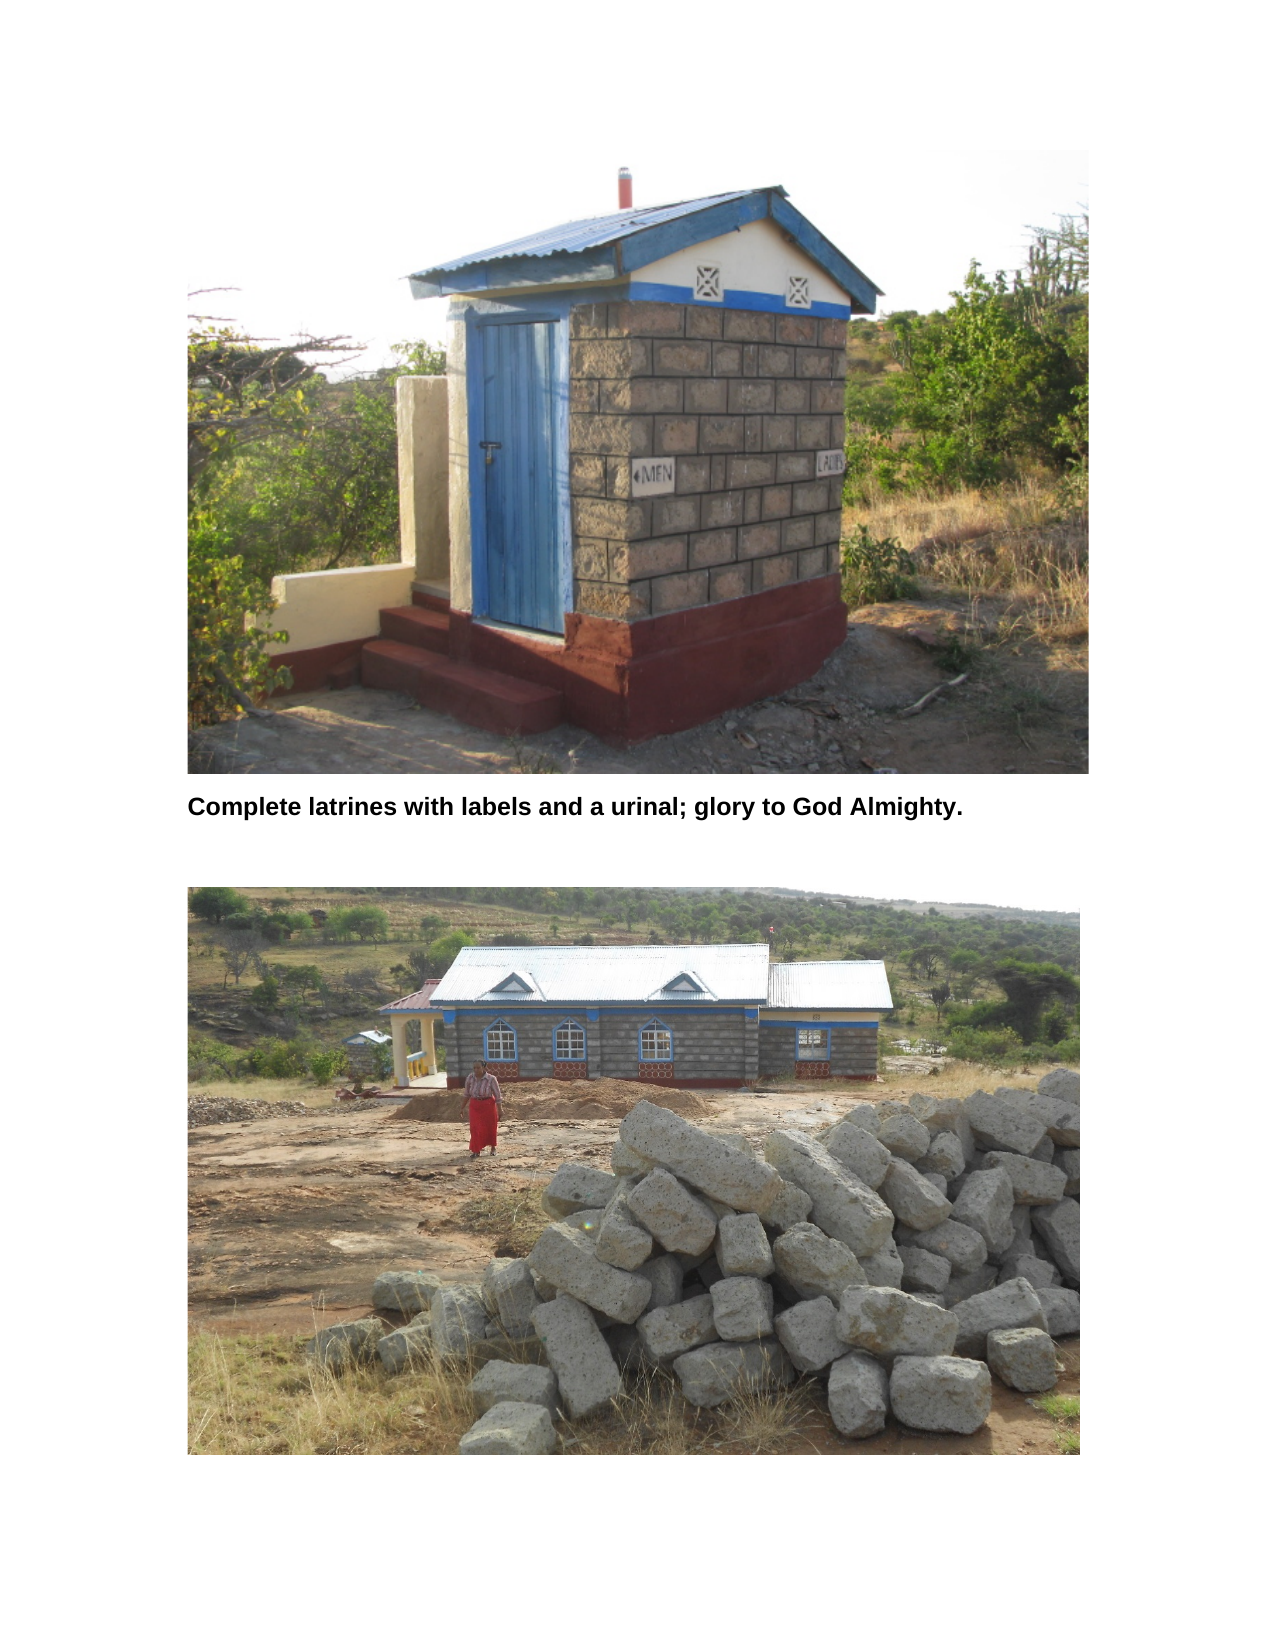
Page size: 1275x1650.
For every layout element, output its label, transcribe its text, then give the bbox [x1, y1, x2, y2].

picture [187, 887, 1080, 1455]
picture [187, 150, 1089, 774]
text Complete latrines with labels and a urinal; glory to God Almighty. [187, 792, 1087, 821]
